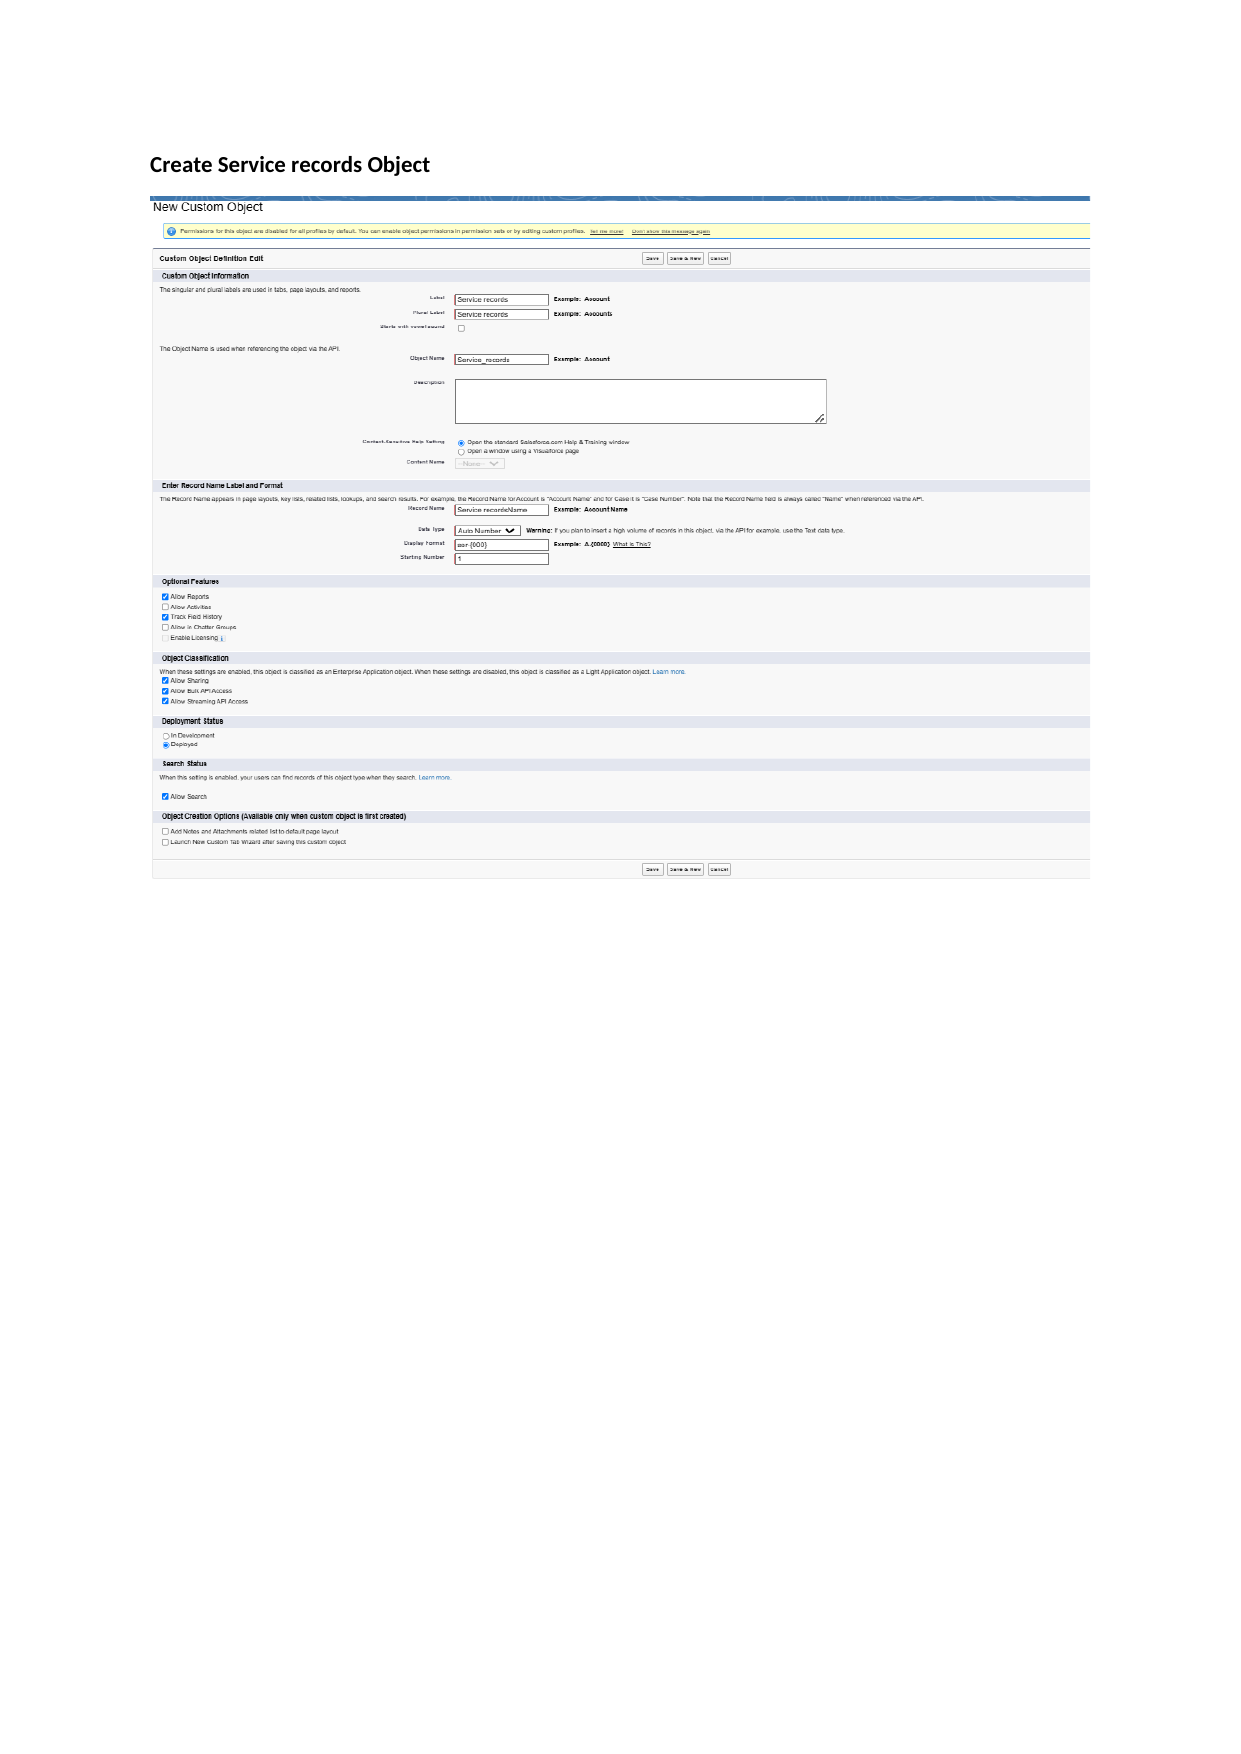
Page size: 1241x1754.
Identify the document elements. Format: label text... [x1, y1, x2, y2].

picture [150, 196, 1091, 882]
text Create Service records Object [150, 150, 1090, 178]
